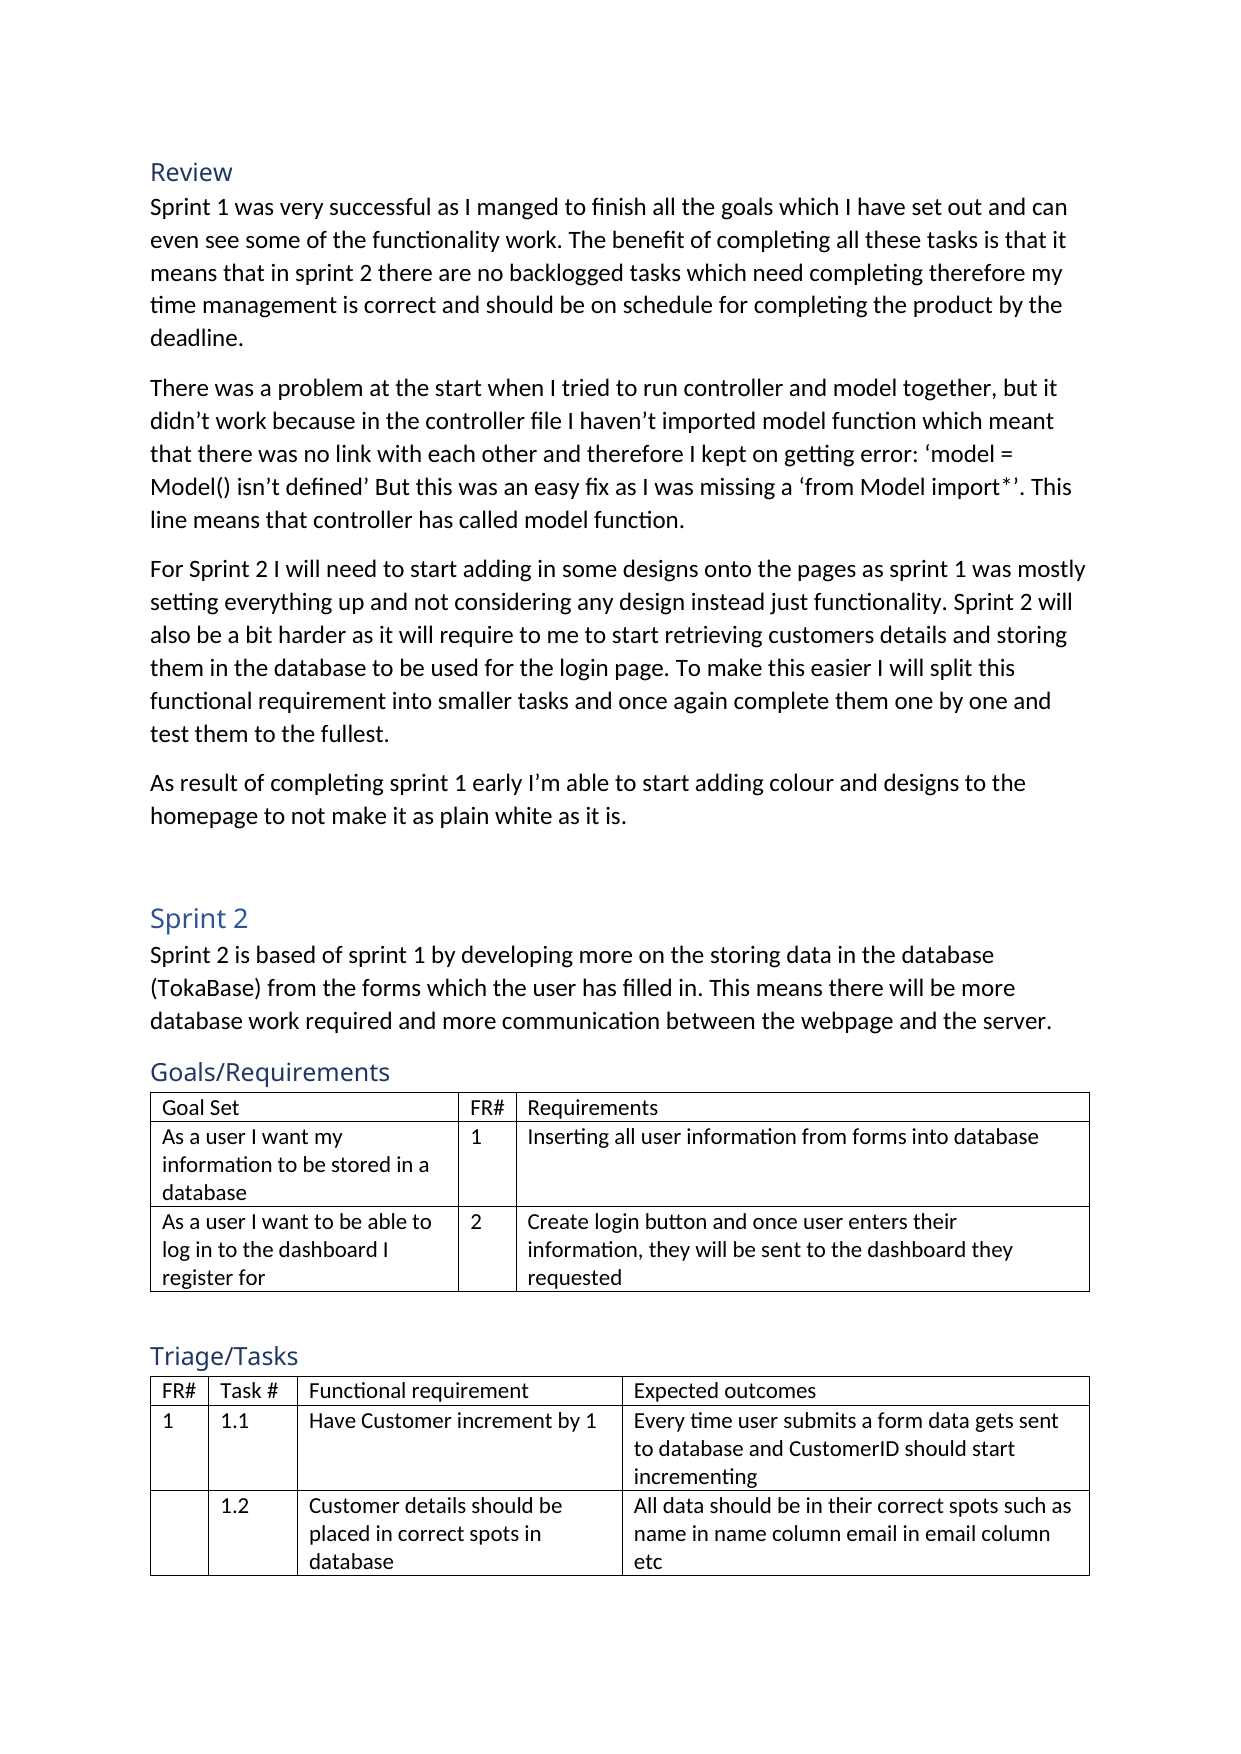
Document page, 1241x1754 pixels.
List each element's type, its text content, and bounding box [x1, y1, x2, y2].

text Sprint 2 is based of sprint 1 by developing more on the storing data in the database (TokaBase) from the forms which the user has filled in. This means there will be more database work required and more communication between the webpage and the server. [150, 939, 1090, 1036]
text For Sprint 2 I will need to start adding in some designs onto the pages as sprint 1 was mostly setting everything up and not considering any design instead just functionality. Sprint 2 will also be a bit harder as it will require to me to start retrieving customers details and storing them in the database to be used for the login page. To make this easier I will split this functional requirement into smaller tasks and once again complete them one by one and test them to the fullest. [150, 553, 1090, 748]
text There was a problem at the start when I tried to run controller and model together, but it didn’t work because in the controller file I haven’t imported model function which meant that there was no link with each other and therefore I kept on getting error: ‘model = Model() isn’t defined’ But this was an easy fix as I was missing a ‘from Model import*’. This line means that controller has called model function. [150, 372, 1090, 534]
subtitle Review [150, 154, 1090, 188]
table_cell 1 [151, 1406, 208, 1490]
table_header FR# [151, 1377, 208, 1405]
subtitle Goals/Requirements [150, 1055, 1090, 1089]
table_cell 1 [459, 1122, 516, 1206]
table_cell Create login button and once user enters their information, they will be sent to the dashboard they requested [517, 1207, 1089, 1291]
subtitle Sprint 2 [150, 900, 1090, 937]
table_cell Inserting all user information from forms into database [517, 1122, 1089, 1206]
table_cell Have Customer increment by 1 [298, 1406, 622, 1490]
table_header Requirements [517, 1093, 1089, 1121]
table_header Goal Set [151, 1093, 458, 1121]
table_cell As a user I want to be able to log in to the dashboard I register for [151, 1207, 458, 1291]
table_cell 1.2 [209, 1491, 297, 1575]
text Sprint 1 was very successful as I manged to finish all the goals which I have set out and can even see some of the functionality work. The benefit of completing all these tasks is that it means that in sprint 2 there are no backlogged tasks which need completing therefore my time management is correct and should be on schedule for completing the product by the deadline. [150, 191, 1090, 353]
table_header Expected outcomes [623, 1377, 1089, 1405]
table_cell 1.1 [209, 1406, 297, 1490]
table_cell Every time user submits a form data gets sent to database and CustomerID should start incrementing [623, 1406, 1089, 1490]
text As result of completing sprint 1 early I’m able to start adding colour and designs to the homepage to not make it as plain white as it is. [150, 768, 1090, 831]
table_cell As a user I want my information to be stored in a database [151, 1122, 458, 1206]
table_cell Customer details should be placed in correct spots in database [298, 1491, 622, 1575]
table_cell [151, 1491, 208, 1575]
table_header Task # [209, 1377, 297, 1405]
table_header Functional requirement [298, 1377, 622, 1405]
table_cell 2 [459, 1207, 516, 1291]
table_header FR# [459, 1093, 516, 1121]
table_cell All data should be in their correct spots such as name in name column email in email column etc [623, 1491, 1089, 1575]
subtitle Triage/Tasks [150, 1339, 1090, 1373]
